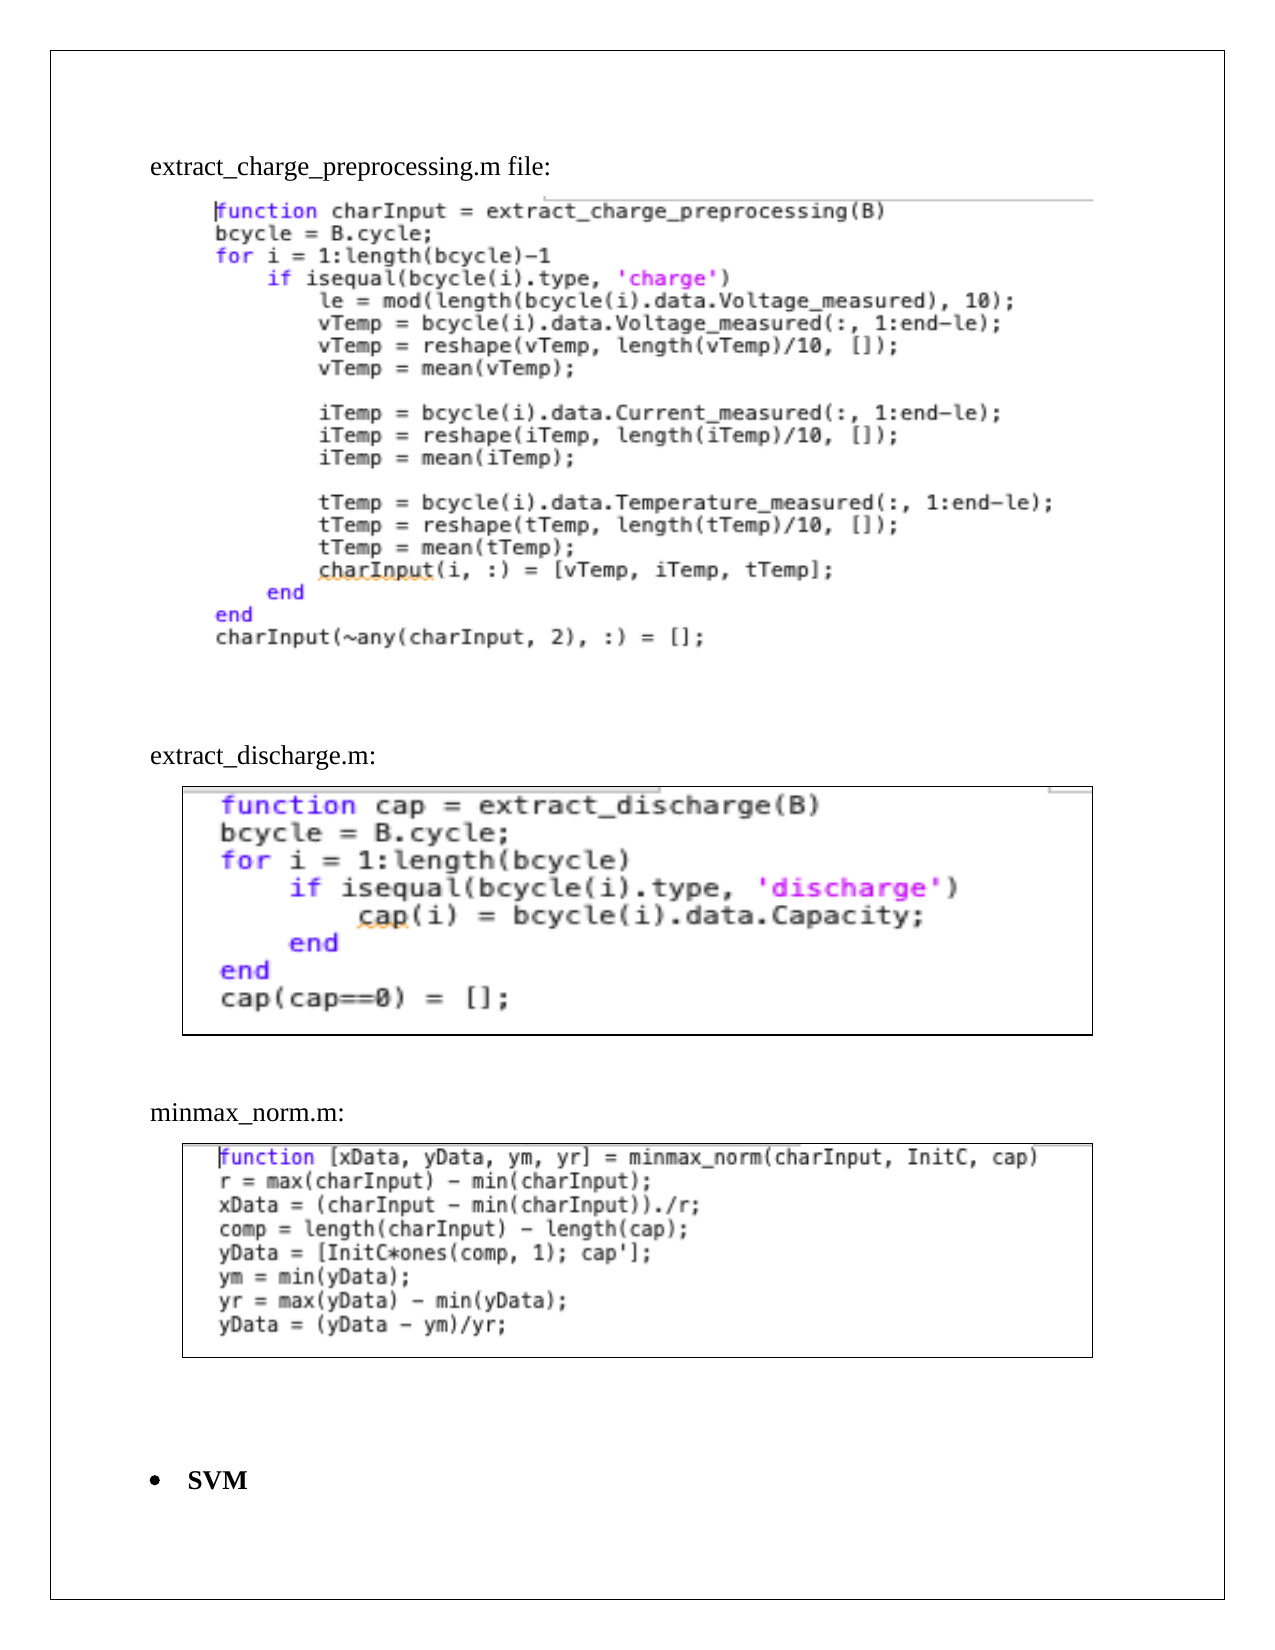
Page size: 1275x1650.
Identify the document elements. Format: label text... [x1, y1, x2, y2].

picture [183, 1144, 1092, 1357]
picture [181, 196, 1094, 680]
text extract_discharge.m: [150, 739, 1125, 770]
text extract_charge_preprocessing.m file: [150, 150, 1125, 181]
text minmax_norm.m: [150, 1096, 1125, 1127]
picture [183, 787, 1092, 1034]
list SVM [150, 1464, 1125, 1496]
